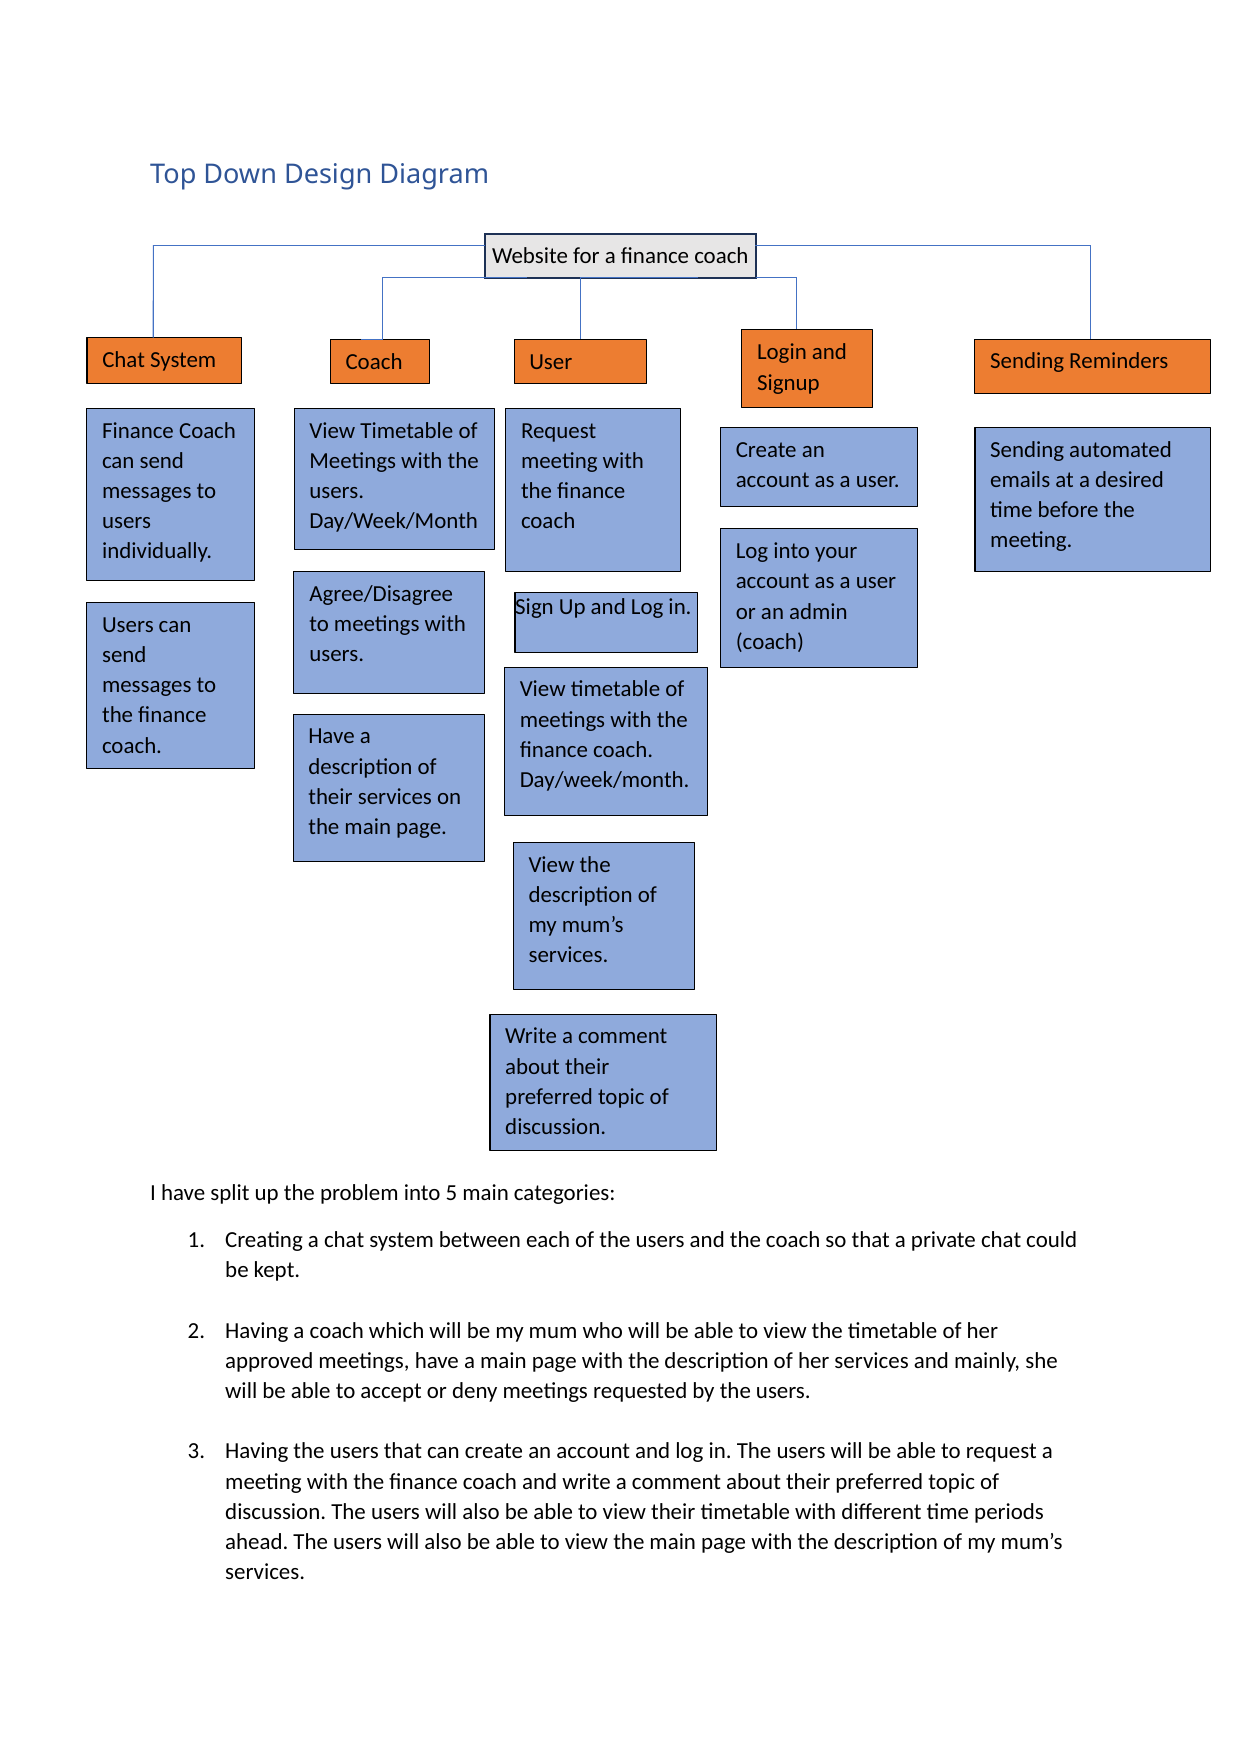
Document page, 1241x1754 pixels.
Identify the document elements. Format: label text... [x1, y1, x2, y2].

subtitle Top Down Design Diagram [150, 154, 1090, 191]
text Website for a finance coach [150, 241, 1090, 269]
list Having a coach which will be my mum who will be able to view the timetable of her approved meetings, have a main page with the description of her services and mainly, she will be able to accept or deny meetings requested by the users. [187, 1316, 1090, 1404]
list Having the users that can create an account and log in. The users will be able to request a meeting with the finance coach and write a comment about their preferred topic of discussion. The users will also be able to view their timetable with different time periods ahead. The users will also be able to view the main page with the description of my mum’s services. [187, 1437, 1090, 1586]
text I have split up the problem into 5 main categories: [150, 1178, 1090, 1206]
list Creating a chat system between each of the users and the coach so that a private chat could be kept. [187, 1225, 1090, 1283]
